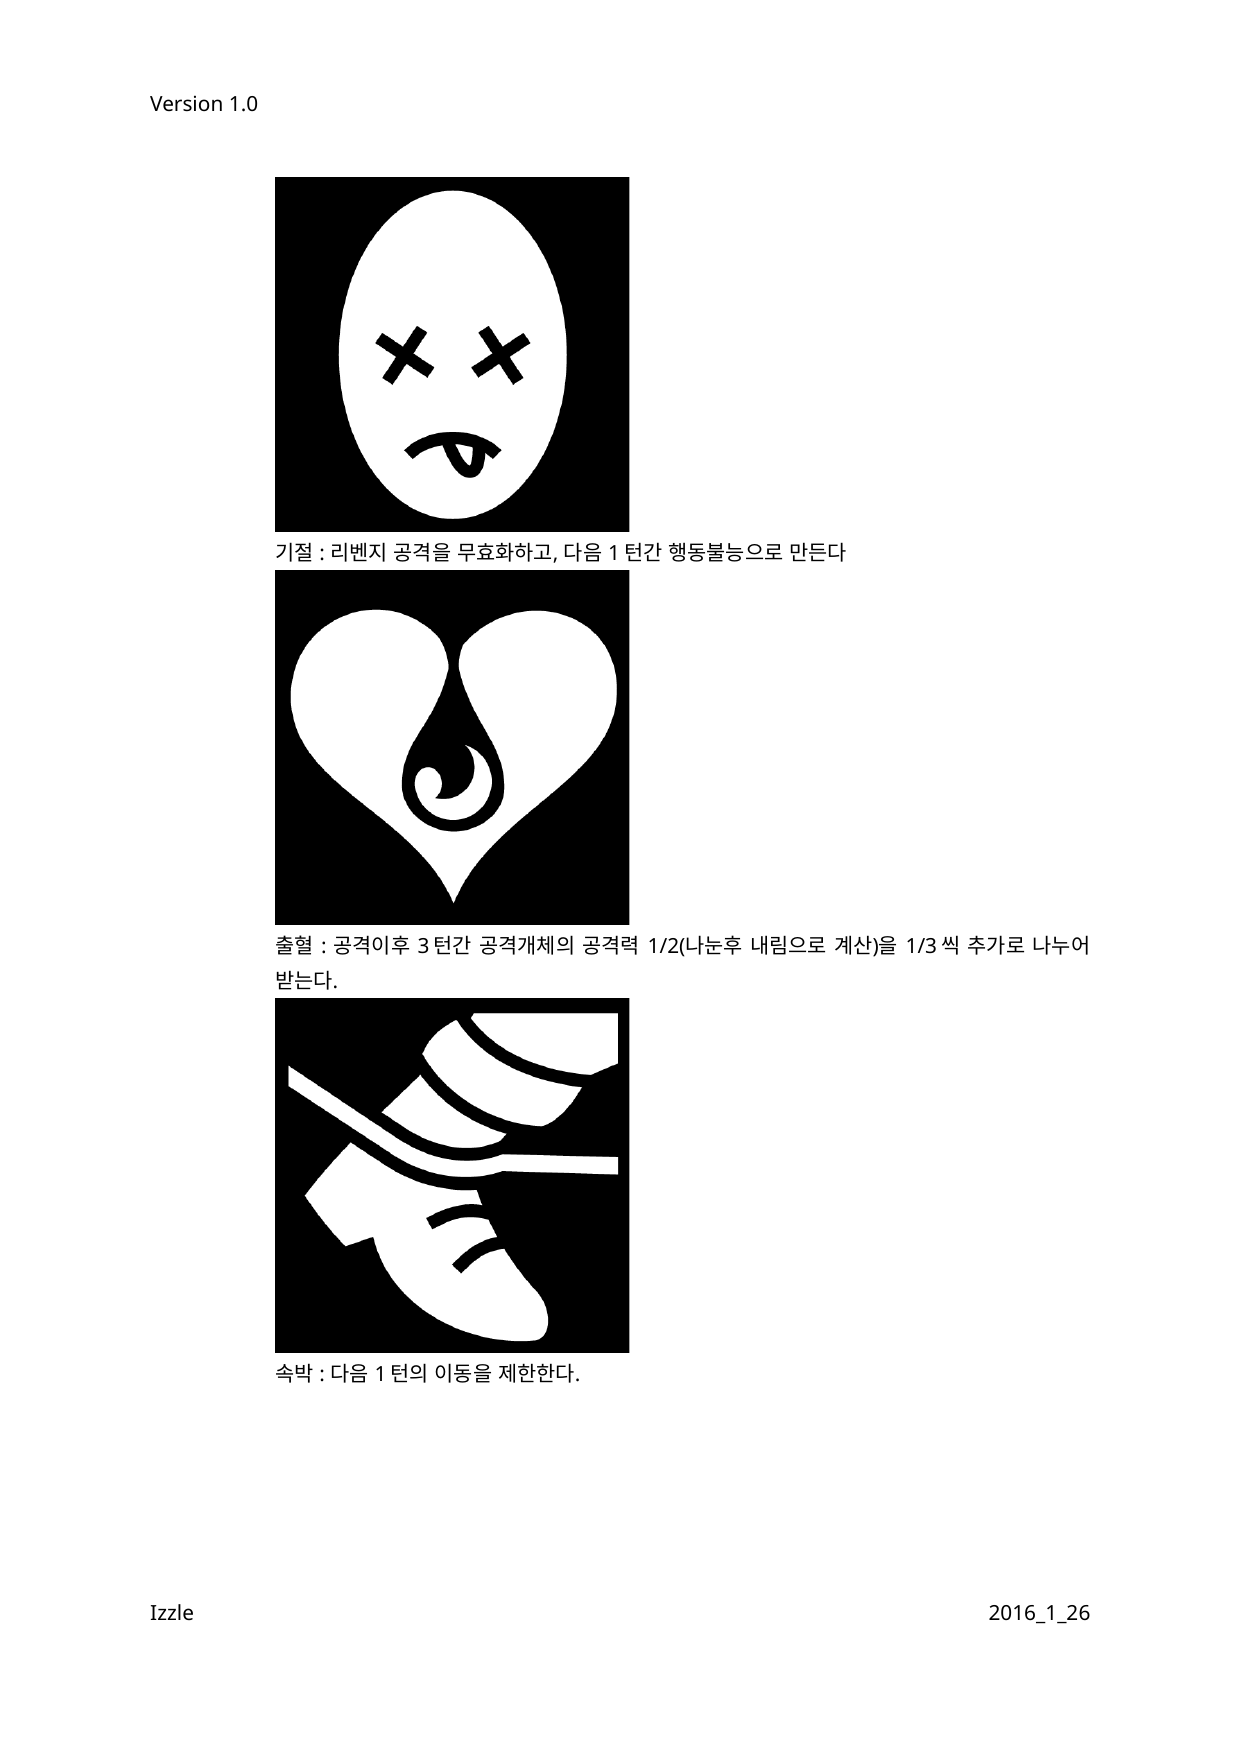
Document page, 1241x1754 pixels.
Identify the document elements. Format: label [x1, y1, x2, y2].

picture [275, 570, 630, 925]
list [233, 177, 1090, 1388]
picture [275, 177, 630, 532]
picture [275, 998, 630, 1353]
